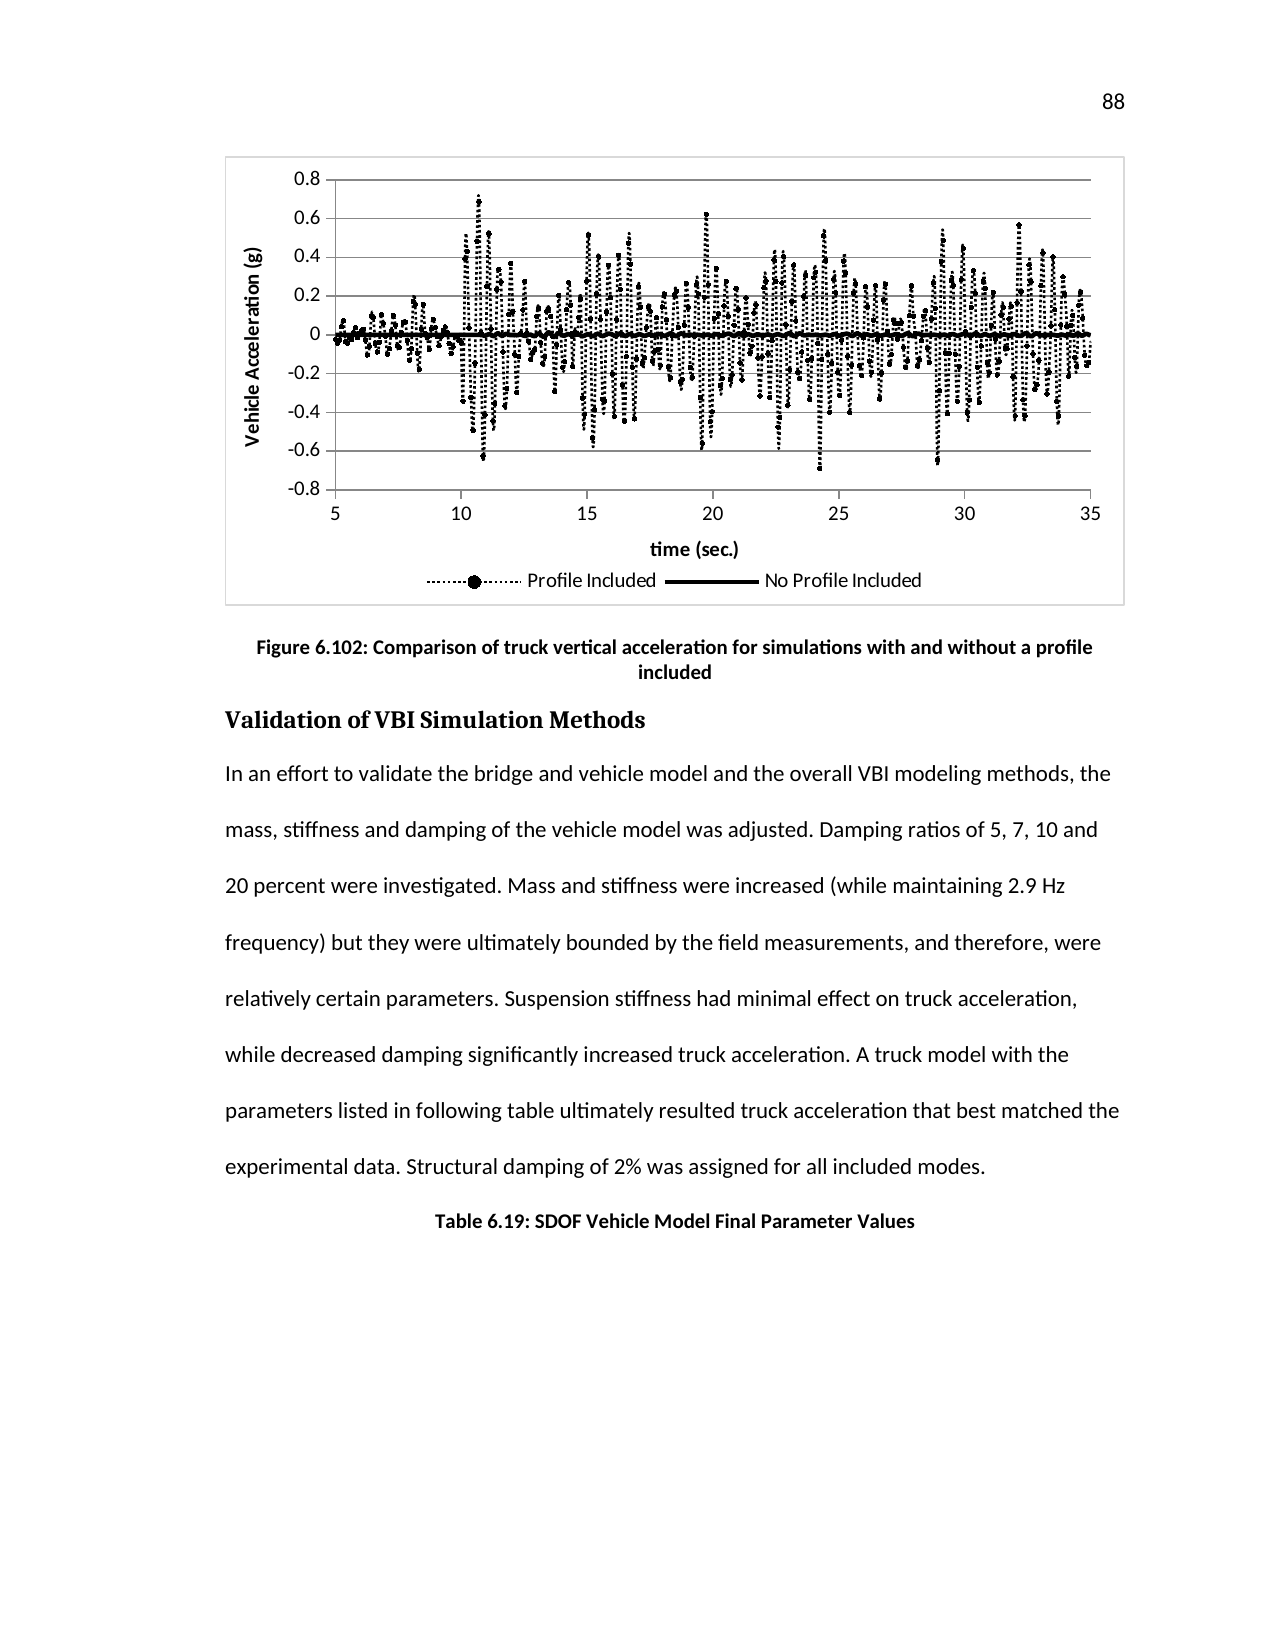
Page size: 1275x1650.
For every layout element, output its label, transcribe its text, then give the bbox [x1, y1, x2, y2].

text In an effort to validate the bridge and vehicle model and the overall VBI modeling methods, the mass, stiffness and damping of the vehicle model was adjusted. Damping ratios of 5, 7, 10 and 20 percent were investigated. Mass and stiffness were increased (while maintaining 2.9 Hz frequency) but they were ultimately bounded by the field measurements, and therefore, were relatively certain parameters. Suspension stiffness had minimal effect on truck acceleration, while decreased damping significantly increased truck acceleration. A truck model with the parameters listed in following table ultimately resulted truck acceleration that best matched the experimental data. Structural damping of 2% was assigned for all included modes. [225, 759, 1125, 1180]
subtitle Validation of VBI Simulation Methods [225, 706, 1125, 734]
